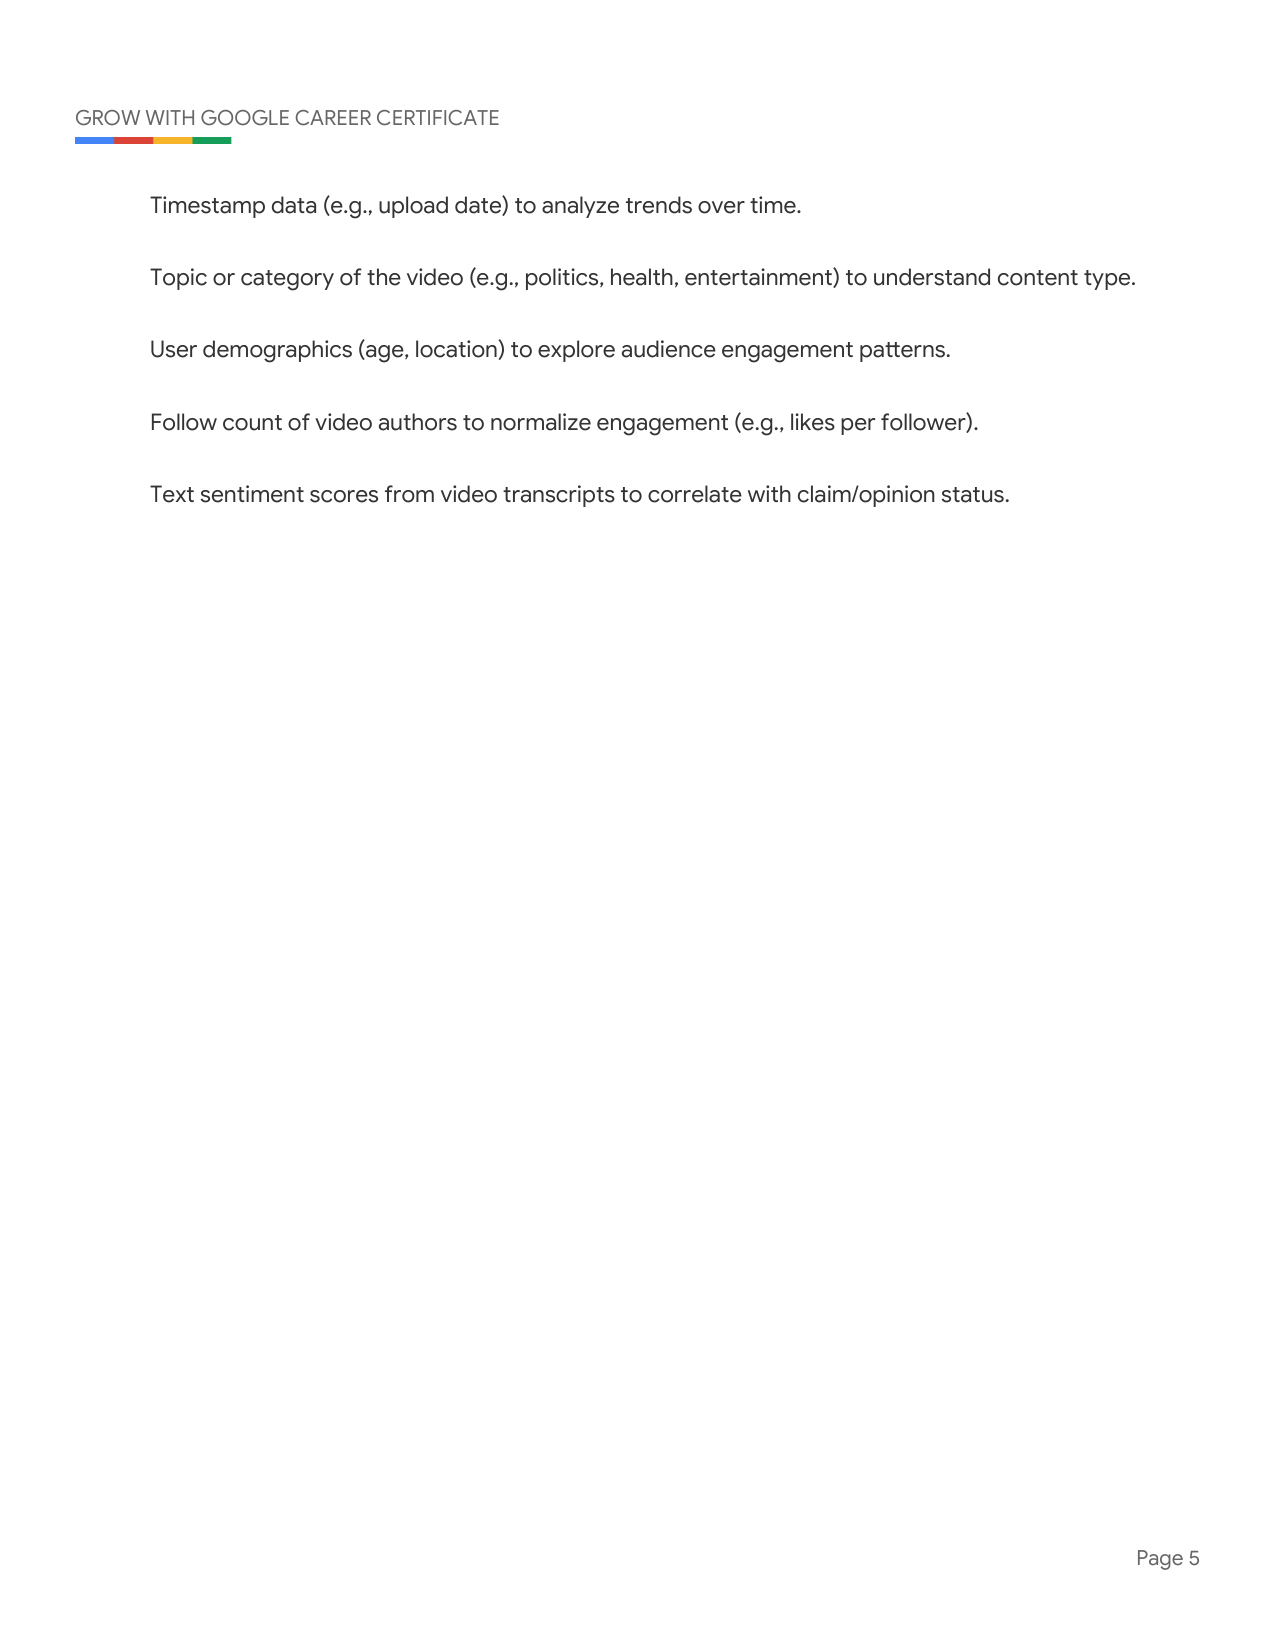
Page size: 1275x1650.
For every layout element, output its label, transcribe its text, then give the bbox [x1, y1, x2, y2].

text Timestamp data (e.g., upload date) to analyze trends over time. [150, 191, 1200, 220]
picture [75, 137, 232, 144]
text Text sentiment scores from video transcripts to correlate with claim/opinion status. [150, 480, 1200, 508]
text User demographics (age, location) to explore audience engagement patterns. [150, 336, 1200, 364]
text Follow count of video authors to normalize engagement (e.g., likes per follower). [150, 408, 1200, 436]
text Topic or category of the video (e.g., politics, health, entertainment) to understand content type. [150, 263, 1200, 292]
